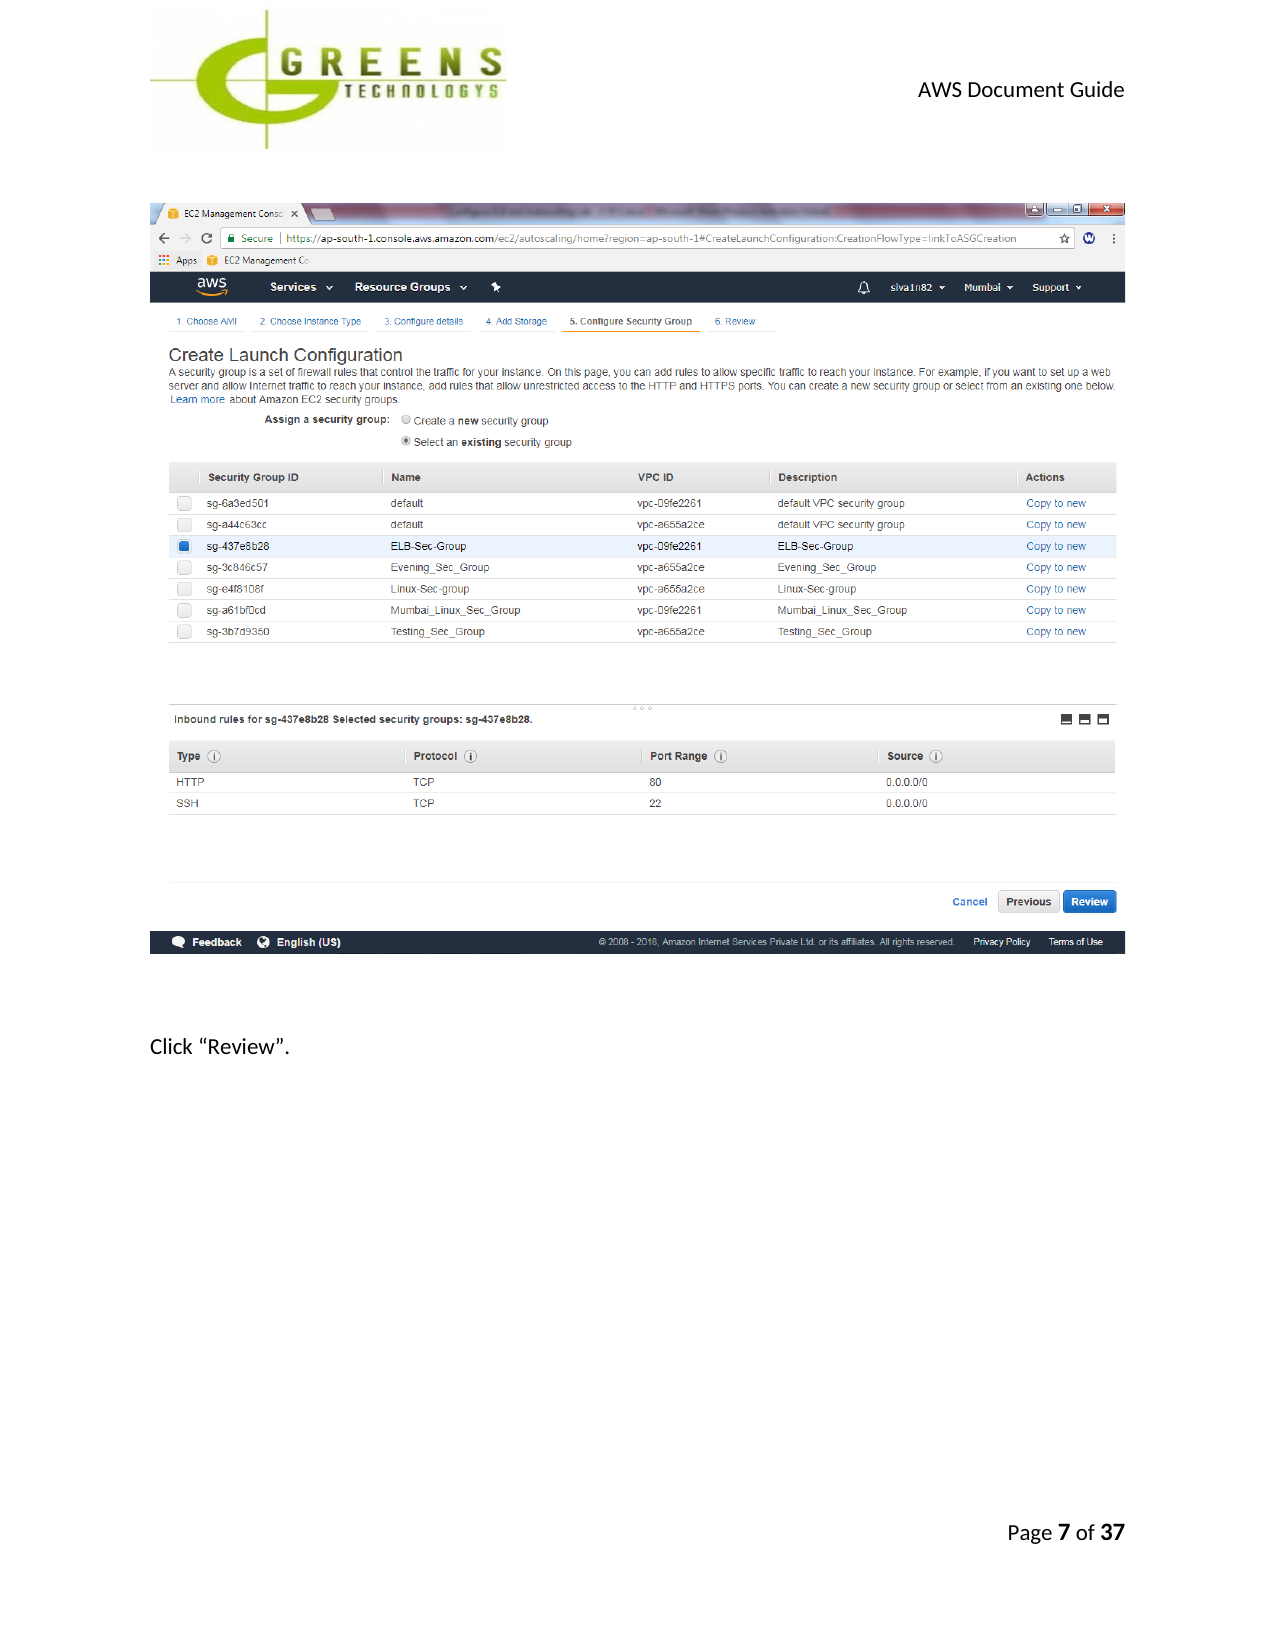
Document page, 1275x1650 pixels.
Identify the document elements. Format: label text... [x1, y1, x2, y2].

picture [150, 203, 1125, 954]
text Click “Review”. [150, 1032, 1125, 1060]
picture [150, 0, 507, 149]
